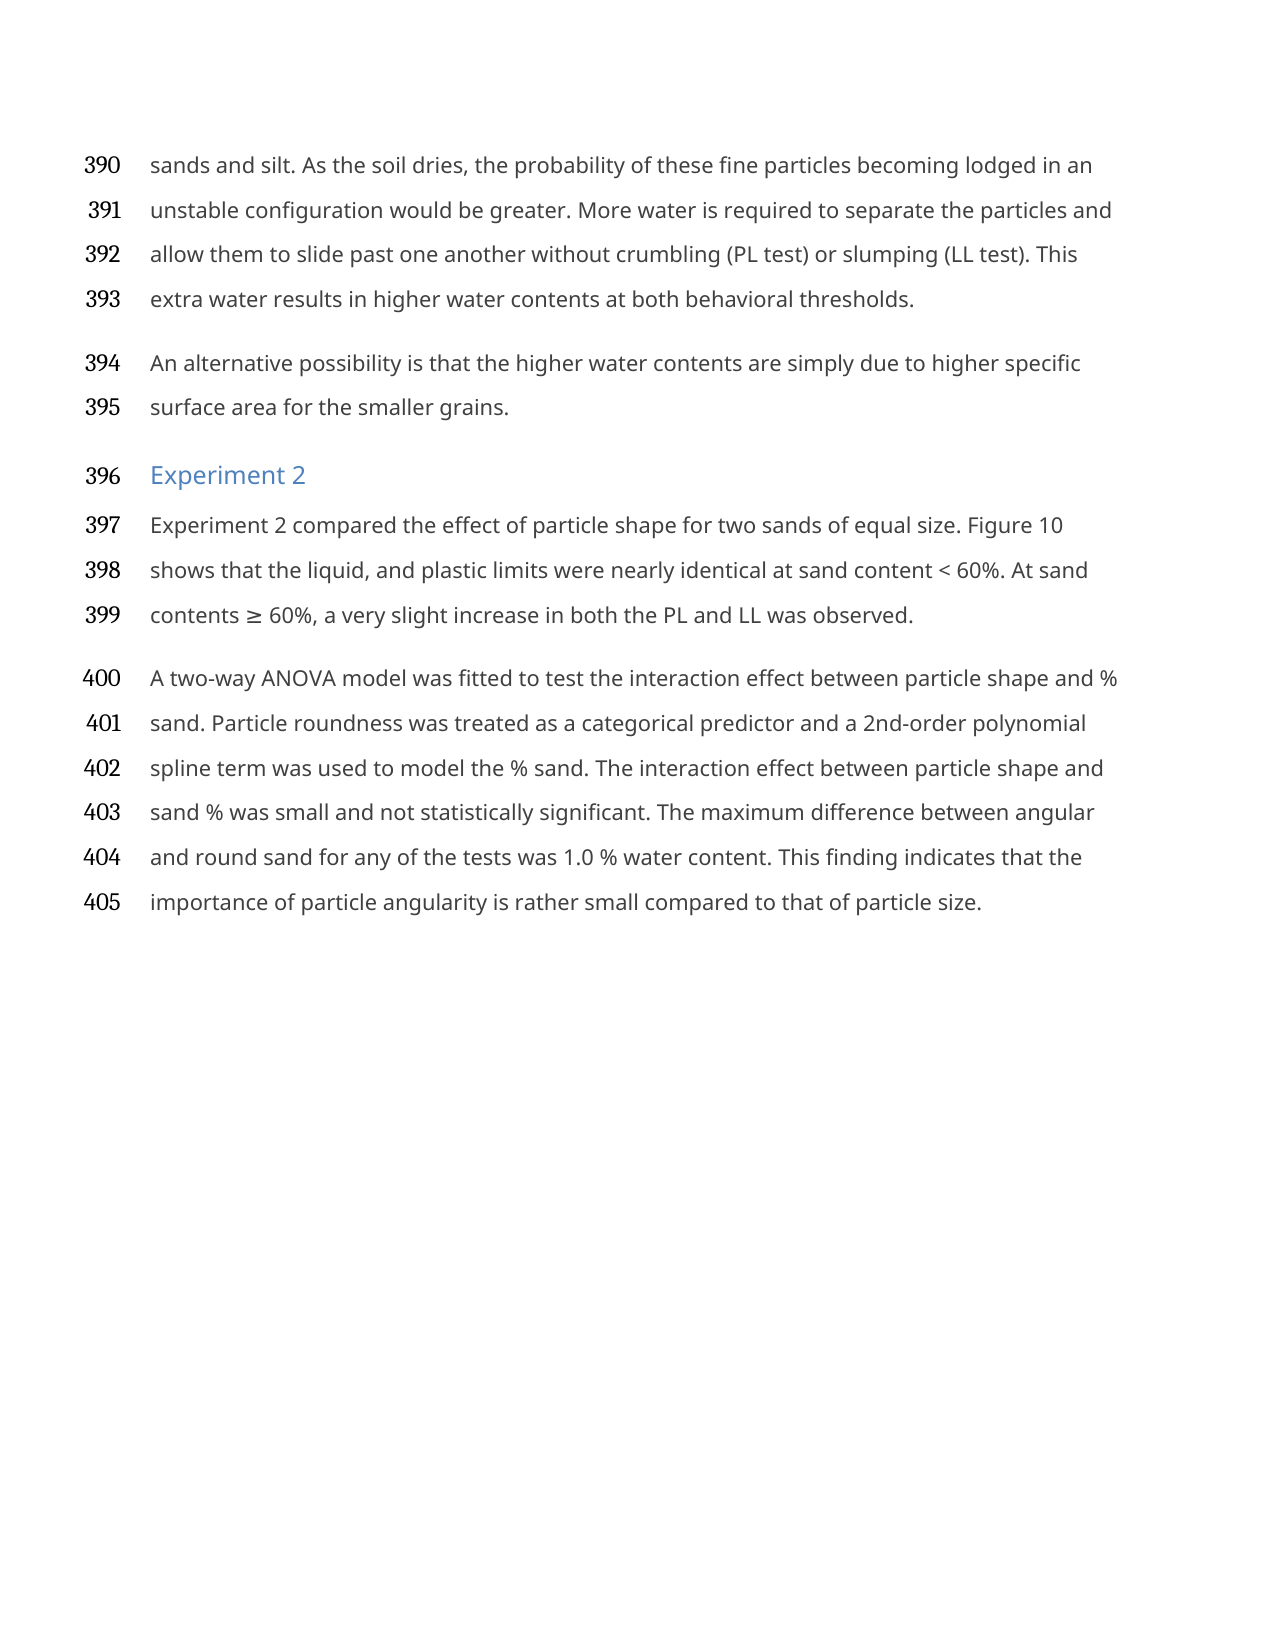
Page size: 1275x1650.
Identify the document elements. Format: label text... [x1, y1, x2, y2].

text A two-way ANOVA model was fitted to test the interaction effect between particle shape and % sand. Particle roundness was treated as a categorical predictor and a 2nd-order polynomial spline term was used to model the % sand. The interaction effect between particle shape and sand % was small and not statistically significant. The maximum difference between angular and round sand for any of the tests was 1.0 % water content. This finding indicates that the importance of particle angularity is rather small compared to that of particle size. [150, 663, 1125, 917]
text Experiment 2 compared the effect of particle shape for two sands of equal size. Figure 10 shows that the liquid, and plastic limits were nearly identical at sand content < 60%. At sand contents ≥ 60%, a very slight increase in both the PL and LL was observed. [150, 511, 1125, 630]
text An alternative possibility is that the higher water contents are simply due to higher specific surface area for the smaller grains. [150, 347, 1125, 422]
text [150, 150, 1125, 314]
subtitle Experiment 2 [150, 458, 1125, 492]
